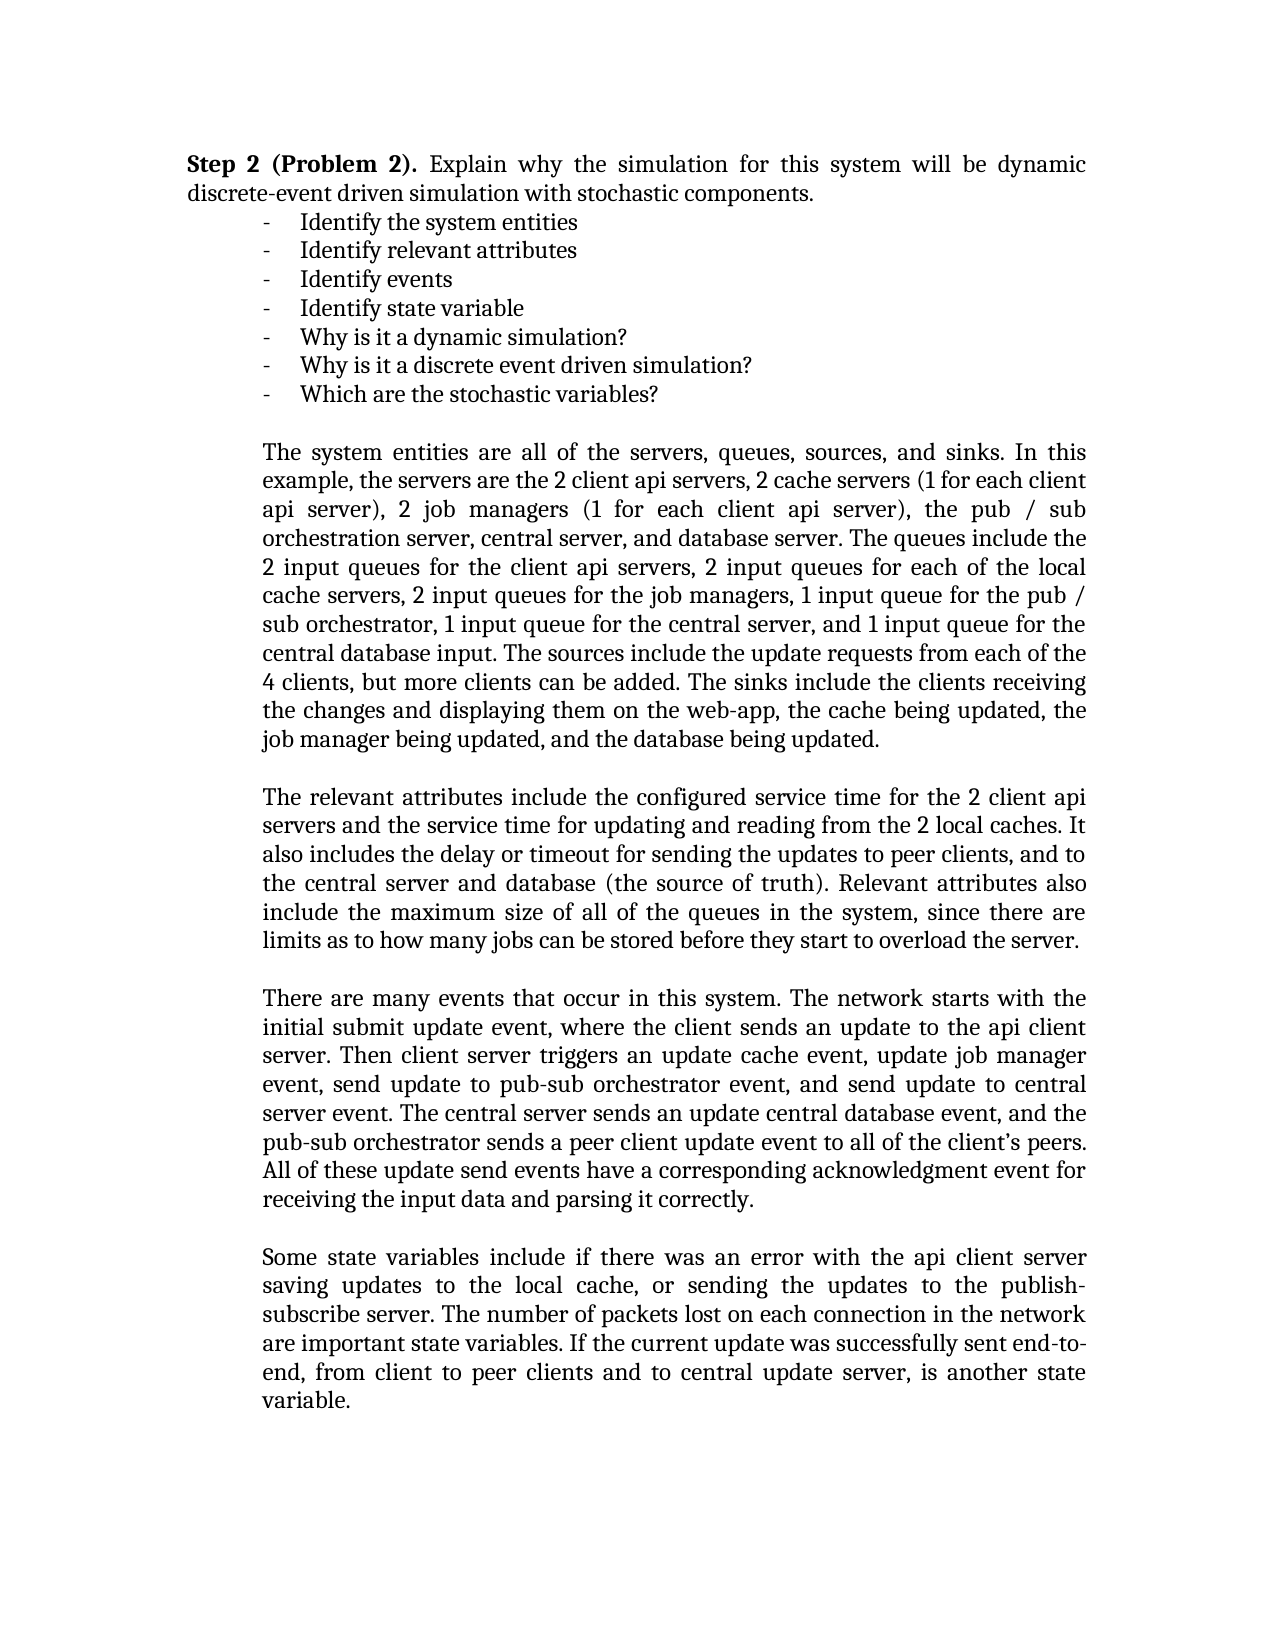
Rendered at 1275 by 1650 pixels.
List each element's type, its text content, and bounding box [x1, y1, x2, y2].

list Some state variables include if there was an error with the api client server saving updates to the local cache, or sending the updates to the publish-subscribe server. The number of packets lost on each connection in the network are important state variables. If the current update was successfully sent end-to-end, from client to peer clients and to central update server, is another state variable. [262, 1242, 1087, 1415]
list Identify state variable [262, 294, 1087, 322]
list Why is it a discrete event driven simulation? [262, 351, 1087, 380]
list Identify the system entities [262, 207, 1087, 236]
list Identify events [262, 265, 1087, 294]
list The system entities are all of the servers, queues, sources, and sinks. In this example, the servers are the 2 client api servers, 2 cache servers (1 for each client api server), 2 job managers (1 for each client api server), the pub / sub orchestration server, central server, and database server. The queues include the 2 input queues for the client api servers, 2 input queues for each of the local cache servers, 2 input queues for the job managers, 1 input queue for the pub / sub orchestrator, 1 input queue for the central server, and 1 input queue for the central database input. The sources include the update requests from each of the 4 clients, but more clients can be added. The sinks include the clients receiving the changes and displaying them on the web-app, the cache being updated, the job manager being updated, and the database being updated. [262, 437, 1087, 754]
list Identify relevant attributes [262, 236, 1087, 265]
list Why is it a dynamic simulation? [262, 322, 1087, 351]
list Which are the stochastic variables? [262, 380, 1087, 409]
list There are many events that occur in this system. The network starts with the initial submit update event, where the client sends an update to the api client server. Then client server triggers an update cache event, update job manager event, send update to pub-sub orchestrator event, and send update to central server event. The central server sends an update central database event, and the pub-sub orchestrator sends a peer client update event to all of the client’s peers. All of these update send events have a corresponding acknowledgment event for receiving the input data and parsing it correctly. [262, 984, 1087, 1214]
text Step 2 (Problem 2). Explain why the simulation for this system will be dynamic discrete-event driven simulation with stochastic components. [187, 150, 1087, 207]
list The relevant attributes include the configured service time for the 2 client api servers and the service time for updating and reading from the 2 local caches. It also includes the delay or timeout for sending the updates to peer clients, and to the central server and database (the source of truth). Relevant attributes also include the maximum size of all of the queues in the system, since there are limits as to how many jobs can be stored before they start to overload the server. [262, 782, 1087, 955]
